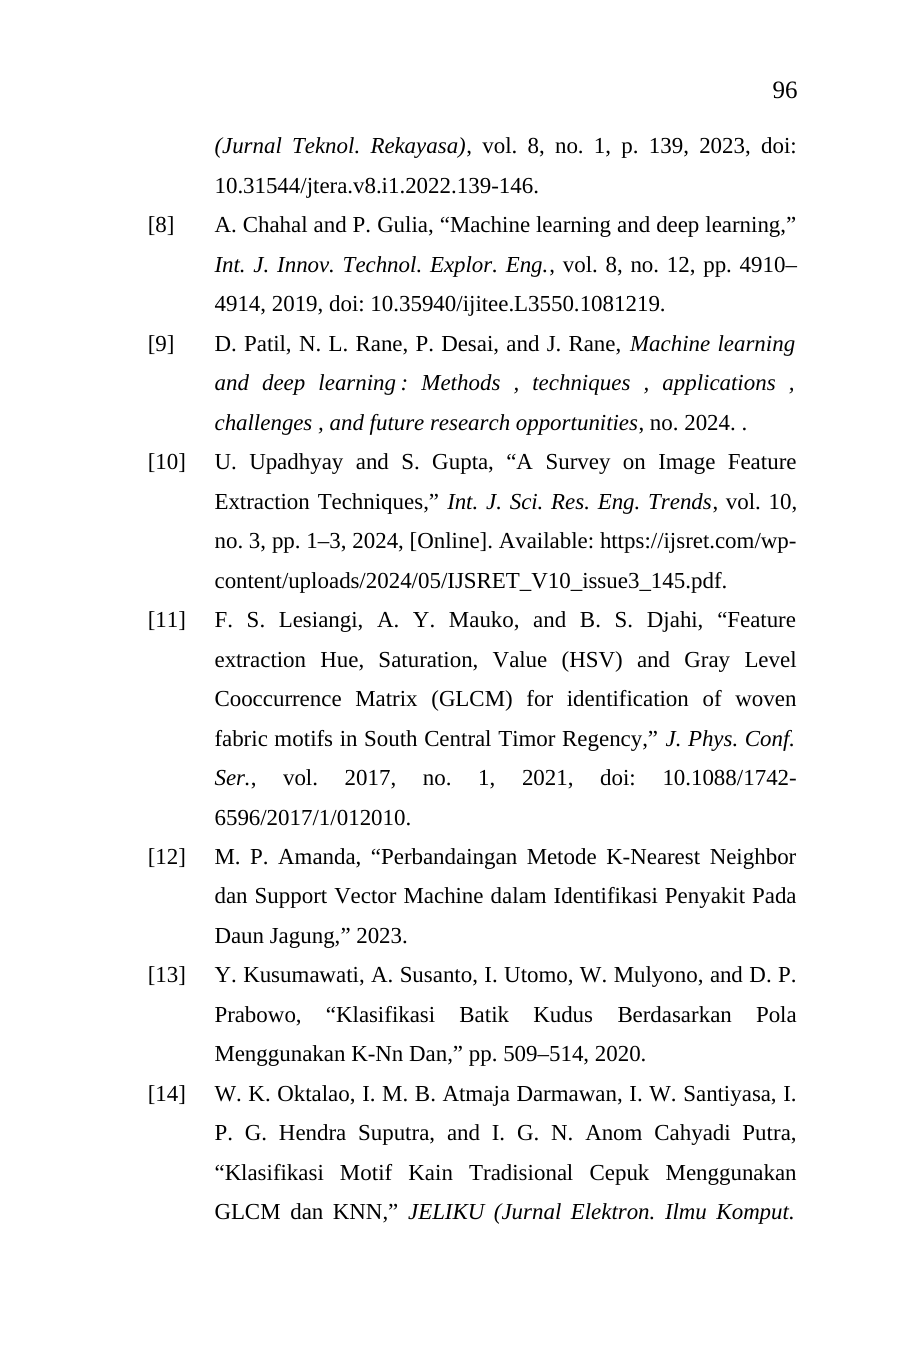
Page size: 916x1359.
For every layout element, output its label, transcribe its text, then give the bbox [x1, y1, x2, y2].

text [10] U. Upadhyay and S. Gupta, “A Survey on Image Feature Extraction Techniques,” Int. J. Sci. Res. Eng. Trends, vol. 10, no. 3, pp. 1–3, 2024, [Online]. Available: https://ijsret.com/wp-content/uploads/2024/05/IJSRET_V10_issue3_145.pdf. [148, 448, 797, 593]
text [148, 132, 797, 198]
text [9] D. Patil, N. L. Rane, P. Desai, and J. Rane, Machine learning and deep learning : Methods , techniques , applications , challenges , and future research opportunities, no. 2024. . [148, 330, 797, 435]
text [8] A. Chahal and P. Gulia, “Machine learning and deep learning,” Int. J. Innov. Technol. Explor. Eng., vol. 8, no. 12, pp. 4910–4914, 2019, doi: 10.35940/ijitee.L3550.1081219. [148, 211, 797, 317]
text [12] M. P. Amanda, “Perbandaingan Metode K-Nearest Neighbor dan Support Vector Machine dalam Identifikasi Penyakit Pada Daun Jagung,” 2023. [148, 843, 797, 948]
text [148, 1080, 797, 1225]
text [11] F. S. Lesiangi, A. Y. Mauko, and B. S. Djahi, “Feature extraction Hue, Saturation, Value (HSV) and Gray Level Cooccurrence Matrix (GLCM) for identification of woven fabric motifs in South Central Timor Regency,” J. Phys. Conf. Ser., vol. 2017, no. 1, 2021, doi: 10.1088/1742-6596/2017/1/012010. [148, 606, 797, 830]
text [13] Y. Kusumawati, A. Susanto, I. Utomo, W. Mulyono, and D. P. Prabowo, “Klasifikasi Batik Kudus Berdasarkan Pola Menggunakan K-Nn Dan,” pp. 509–514, 2020. [148, 962, 797, 1067]
